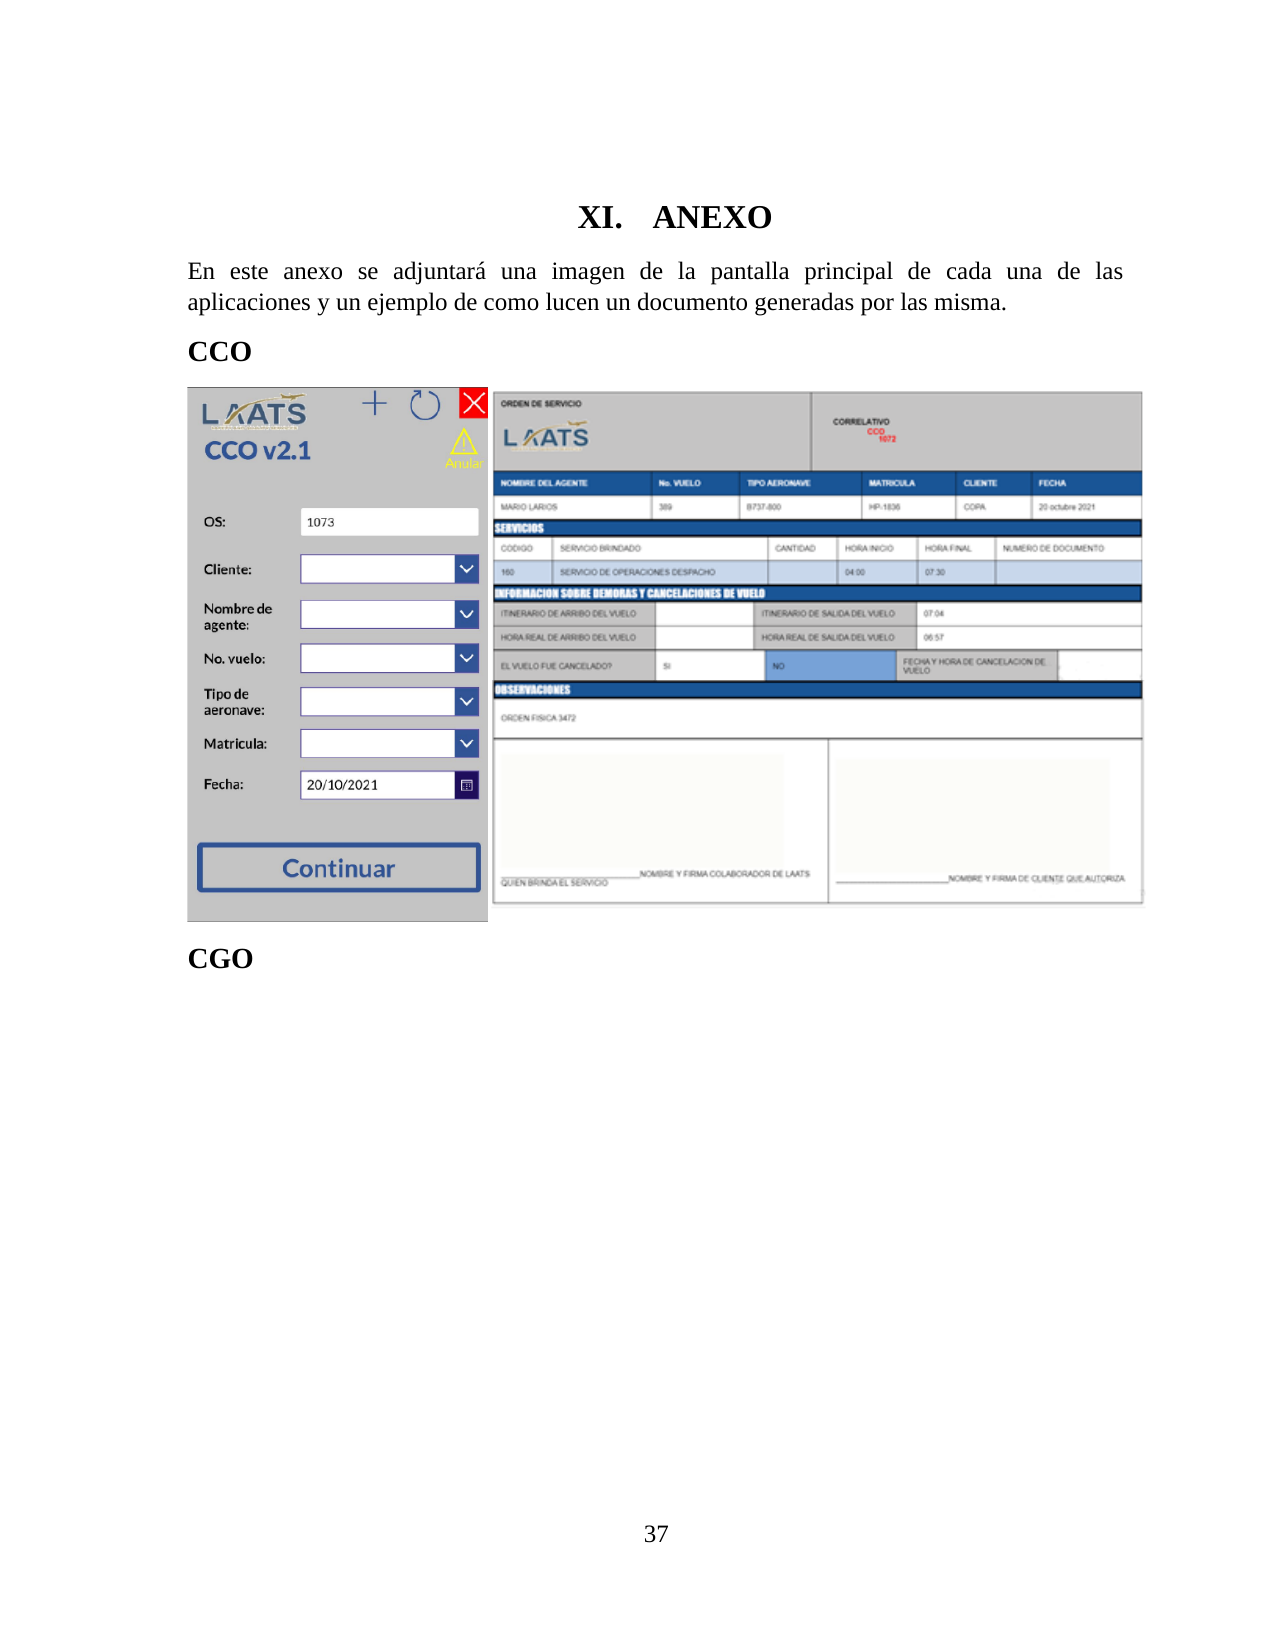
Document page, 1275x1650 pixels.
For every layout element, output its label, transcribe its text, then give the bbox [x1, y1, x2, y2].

text En este anexo se adjuntará una imagen de la pantalla principal de cada una de las aplicaciones y un ejemplo de como lucen un documento generadas por las misma. [187, 256, 1125, 316]
text CCO [187, 334, 1125, 368]
text CGO [187, 941, 1125, 974]
picture [187, 387, 488, 922]
list ANEXO [225, 198, 1125, 236]
picture [491, 391, 1149, 910]
